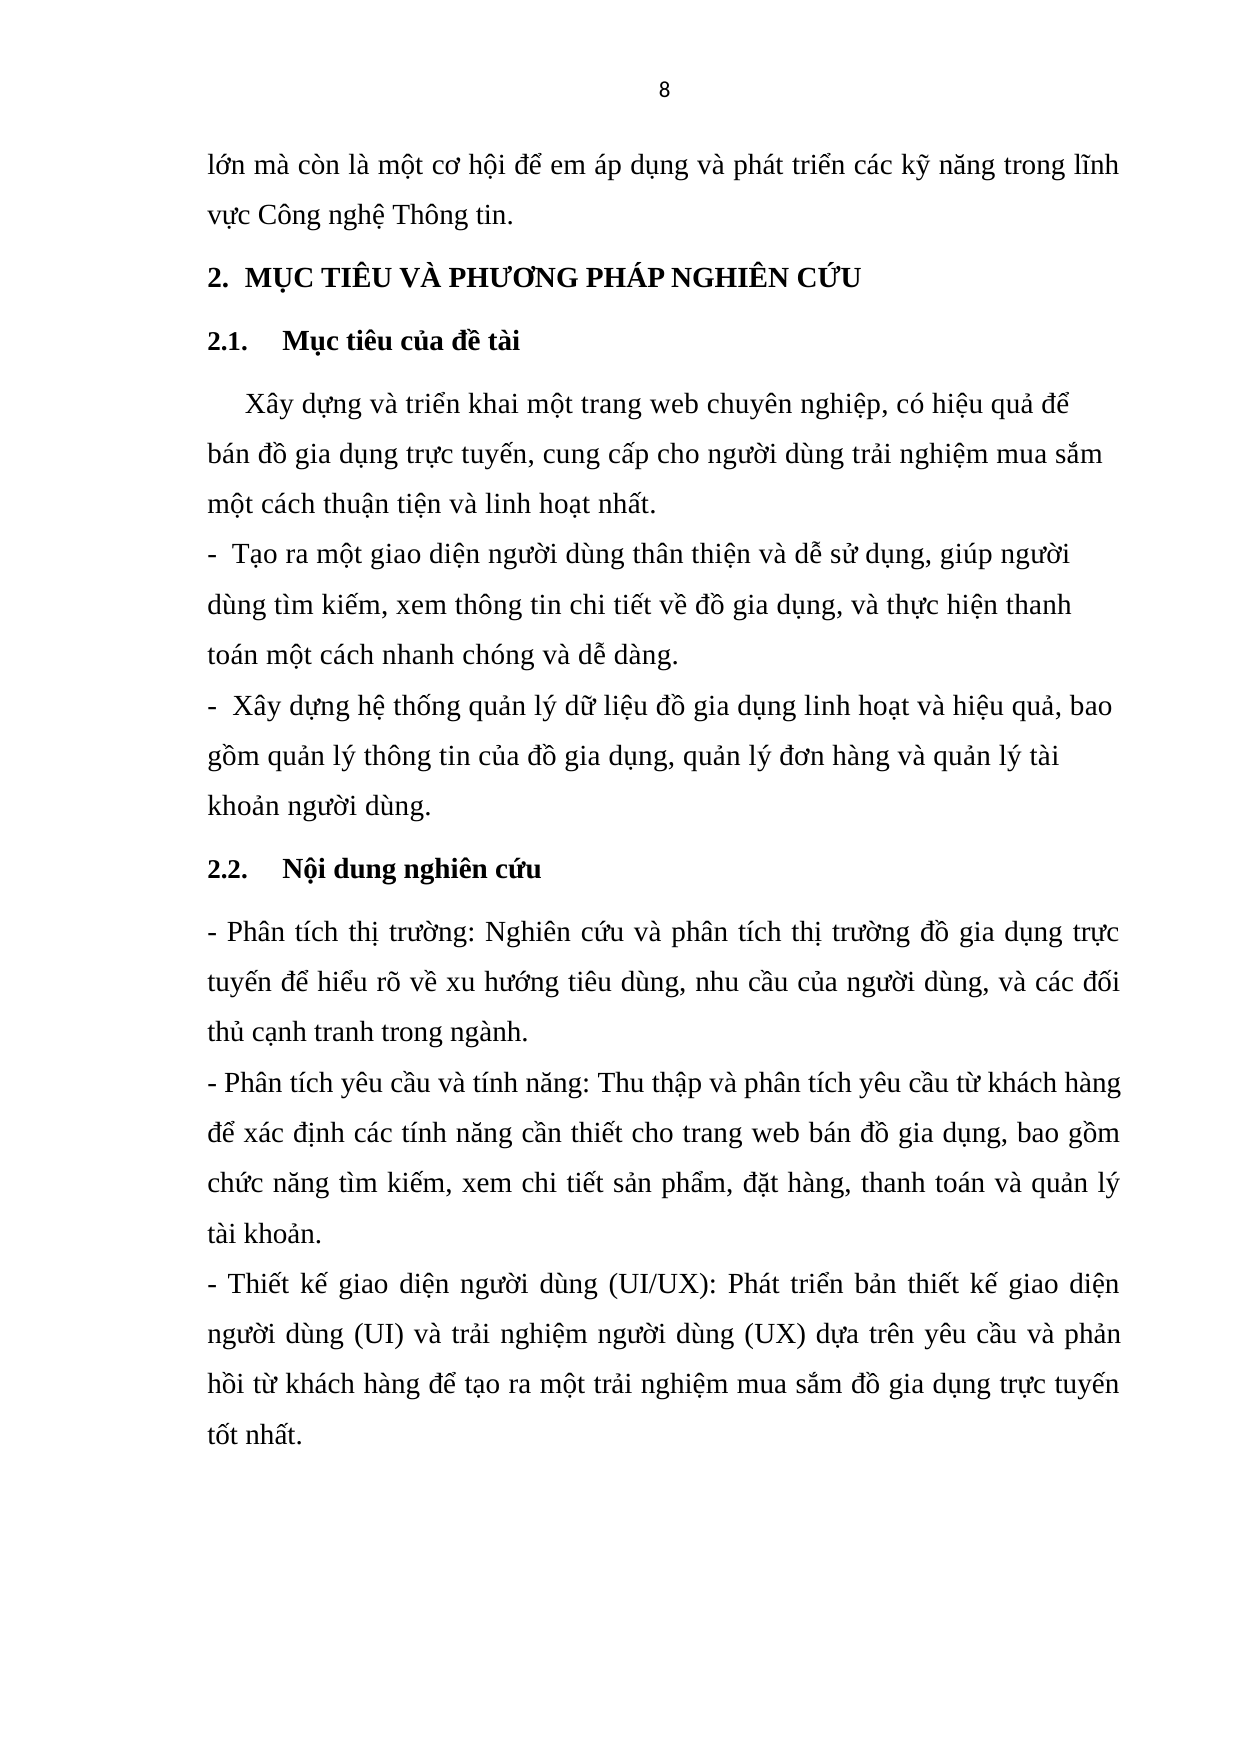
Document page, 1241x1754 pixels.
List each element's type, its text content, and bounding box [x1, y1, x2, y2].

text - Phân tích yêu cầu và tính năng: Thu thập và phân tích yêu cầu từ khách hàng để xác định các tính năng cần thiết cho trang web bán đồ gia dụng, bao gồm chức năng tìm kiếm, xem chi tiết sản phẩm, đặt hàng, thanh toán và quản lý tài khoản. [207, 1065, 1122, 1249]
text - Tạo ra một giao diện người dùng thân thiện và dễ sử dụng, giúp người dùng tìm kiếm, xem thông tin chi tiết về đồ gia dụng, và thực hiện thanh toán một cách nhanh chóng và dễ dàng. [207, 537, 1122, 671]
subtitle Nội dung nghiên cứu [207, 851, 1122, 884]
text Xây dựng và triển khai một trang web chuyên nghiệp, có hiệu quả để bán đồ gia dụng trực tuyến, cung cấp cho người dùng trải nghiệm mua sắm một cách thuận tiện và linh hoạt nhất. [207, 386, 1122, 520]
text - Phân tích thị trường: Nghiên cứu và phân tích thị trường đồ gia dụng trực tuyến để hiểu rõ về xu hướng tiêu dùng, nhu cầu của người dùng, và các đối thủ cạnh tranh trong ngành. [207, 914, 1122, 1048]
subtitle Mục tiêu của đề tài [207, 323, 1122, 356]
subtitle MỤC TIÊU VÀ PHƯƠNG PHÁP NGHIÊN CỨU [207, 260, 1122, 294]
text - Thiết kế giao diện người dùng (UI/UX): Phát triển bản thiết kế giao diện người dùng (UI) và trải nghiệm người dùng (UX) dựa trên yêu cầu và phản hồi từ khách hàng để tạo ra một trải nghiệm mua sắm đồ gia dụng trực tuyến tốt nhất. [207, 1266, 1122, 1451]
text - Xây dựng hệ thống quản lý dữ liệu đồ gia dụng linh hoạt và hiệu quả, bao gồm quản lý thông tin của đồ gia dụng, quản lý đơn hàng và quản lý tài khoản người dùng. [207, 688, 1122, 822]
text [207, 147, 1122, 231]
